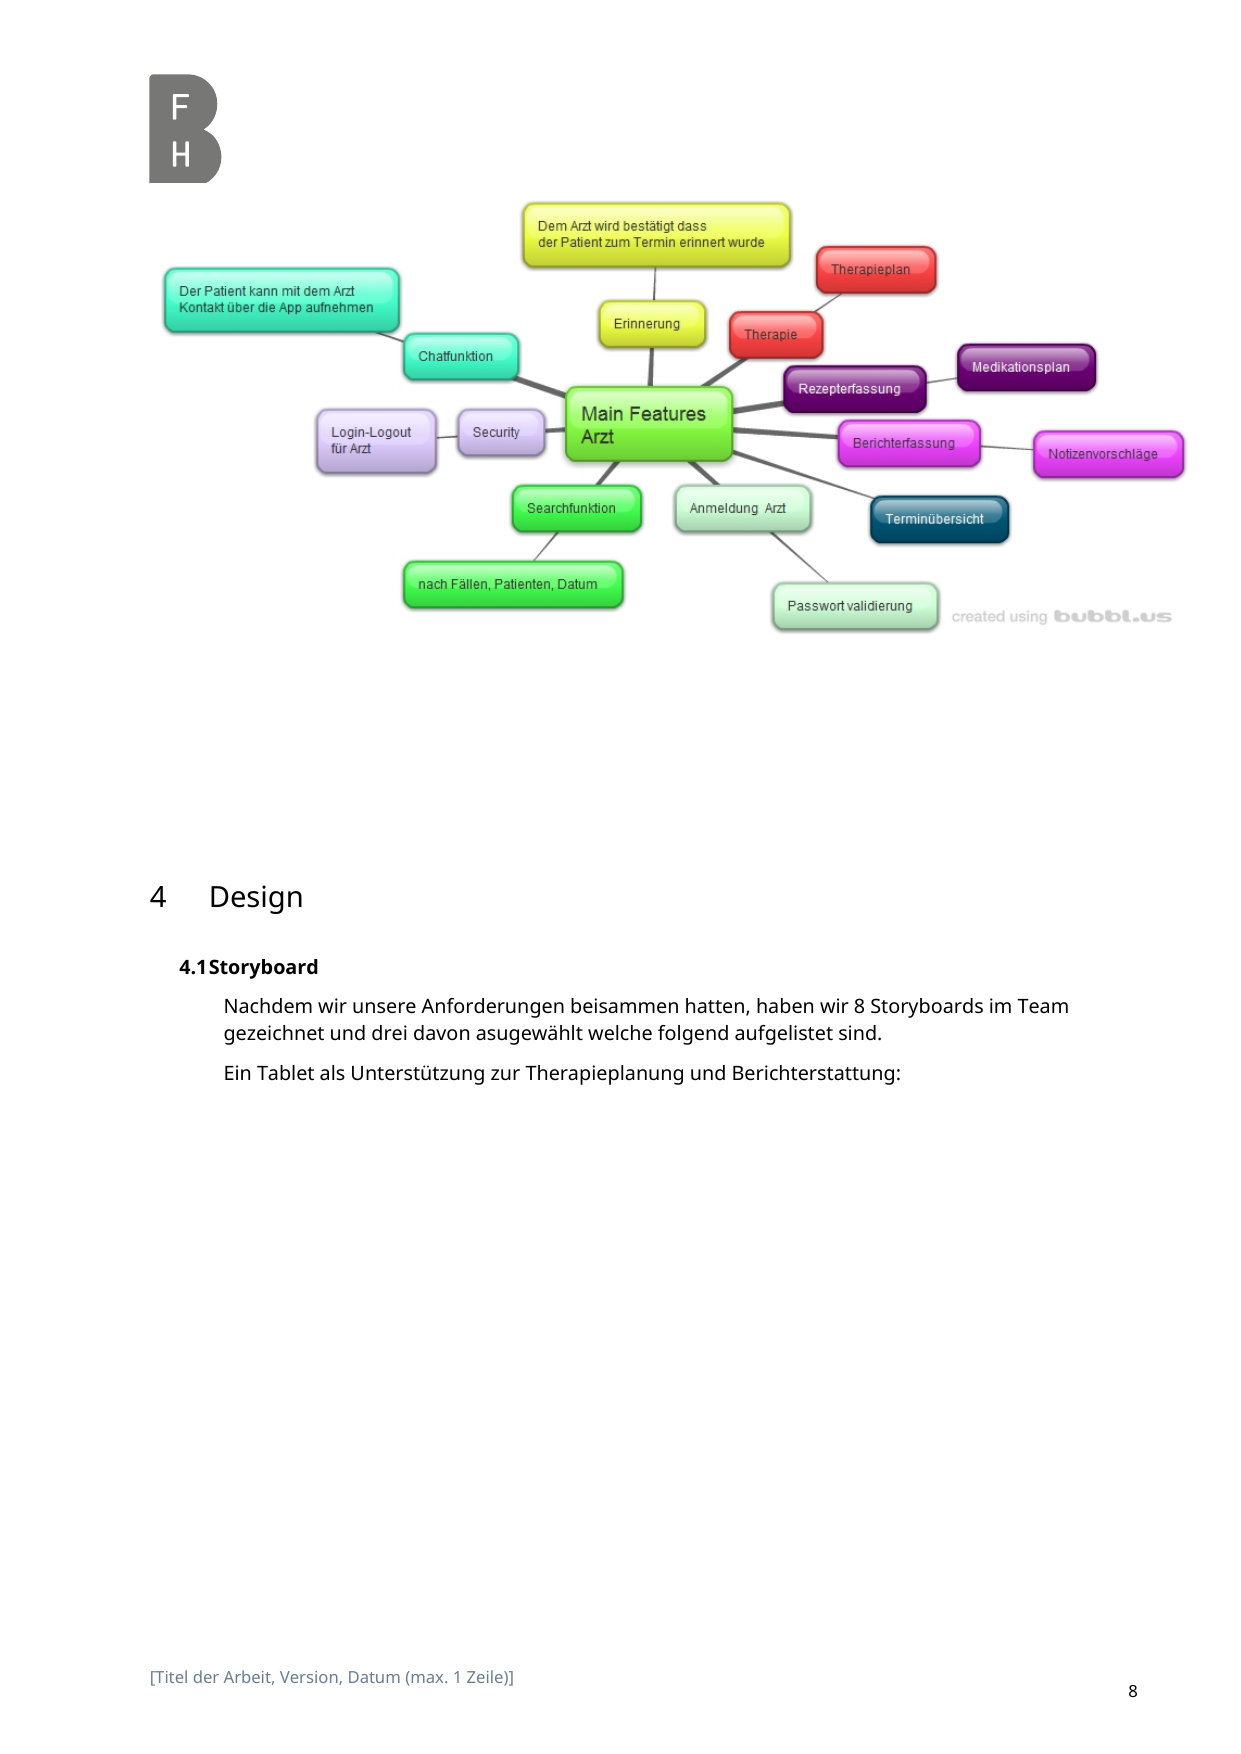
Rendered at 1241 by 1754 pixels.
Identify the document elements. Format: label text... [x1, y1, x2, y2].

subtitle Storyboard [179, 953, 1136, 980]
text Ein Tablet als Unterstützung zur Therapieplanung und Berichterstattung: [149, 1059, 1136, 1086]
text Nachdem wir unsere Anforderungen beisammen hatten, haben wir 8 Storyboards im Team gezeichnet und drei davon asugewählt welche folgend aufgelistet sind. [223, 992, 1136, 1046]
subtitle Design [149, 876, 1136, 916]
picture [149, 183, 1194, 641]
